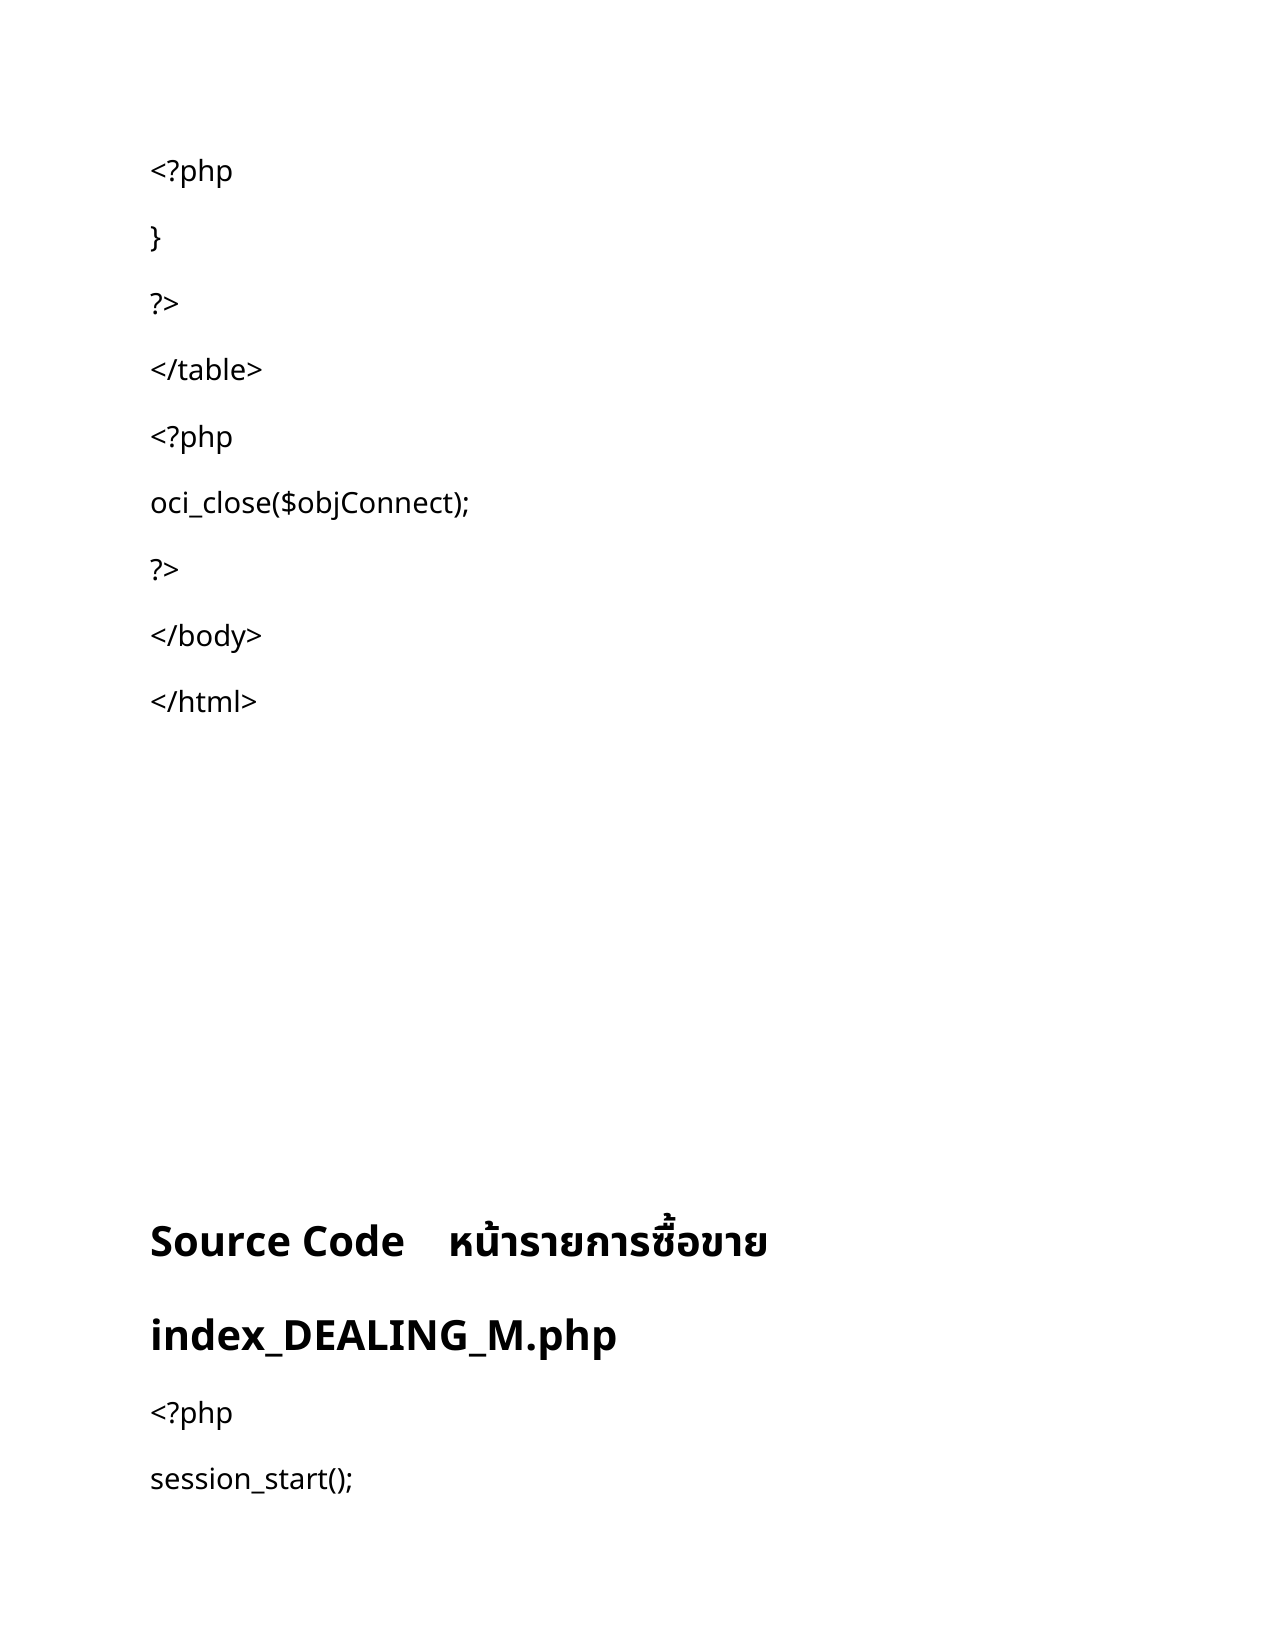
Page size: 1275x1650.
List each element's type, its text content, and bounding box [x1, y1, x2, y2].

text Source Code หน้ารายการซื้อขาย [150, 1212, 1125, 1276]
text } [150, 216, 1125, 256]
text <?php [150, 150, 1125, 190]
text <?php [150, 416, 1125, 456]
text </html> [150, 682, 1125, 721]
text ?> [150, 549, 1125, 588]
text <?php [150, 1392, 1125, 1432]
text </table> [150, 349, 1125, 389]
text oci_close($objConnect); [150, 482, 1125, 522]
text index_DEALING_M.php [150, 1306, 1125, 1363]
text session_start(); [150, 1458, 1125, 1498]
text ?> [150, 283, 1125, 323]
text </body> [150, 615, 1125, 655]
